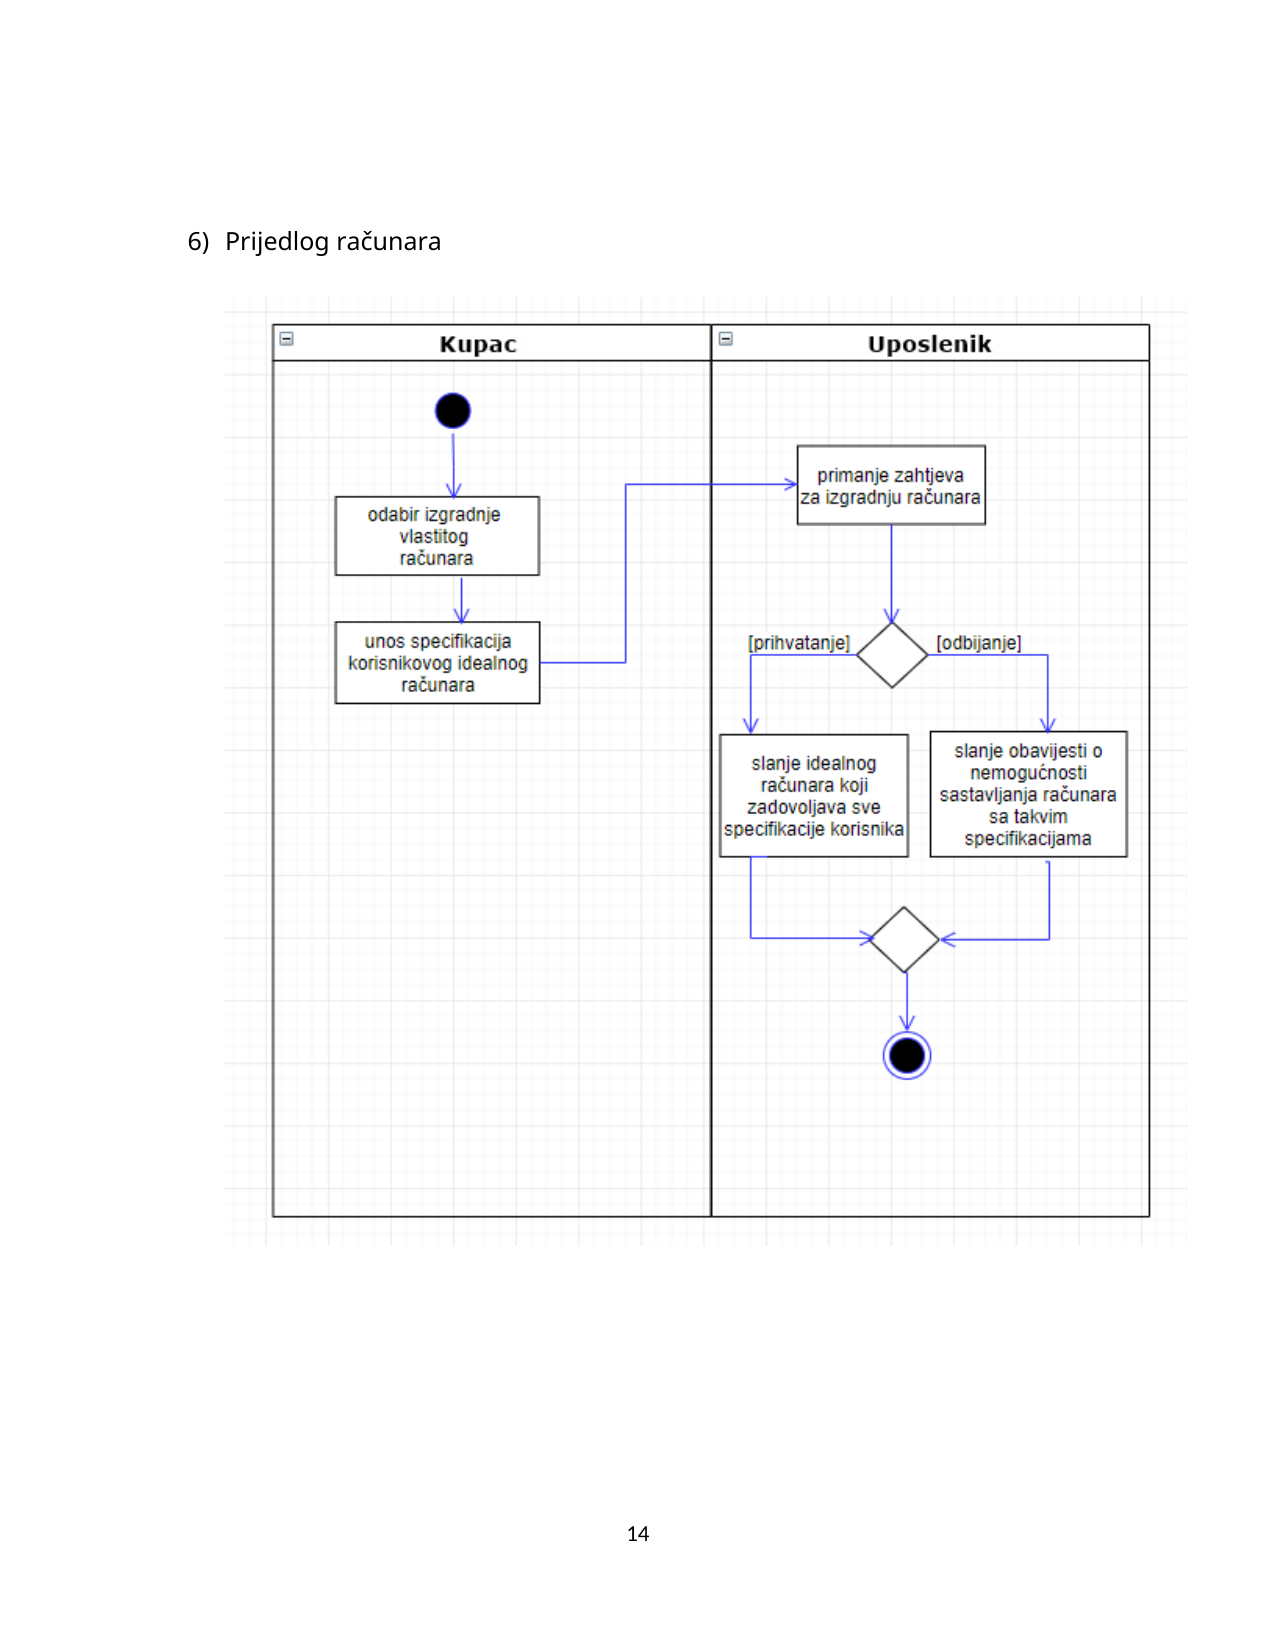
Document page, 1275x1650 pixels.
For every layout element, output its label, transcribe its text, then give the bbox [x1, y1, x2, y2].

list Prijedlog računara [187, 223, 1125, 258]
picture [225, 297, 1188, 1246]
